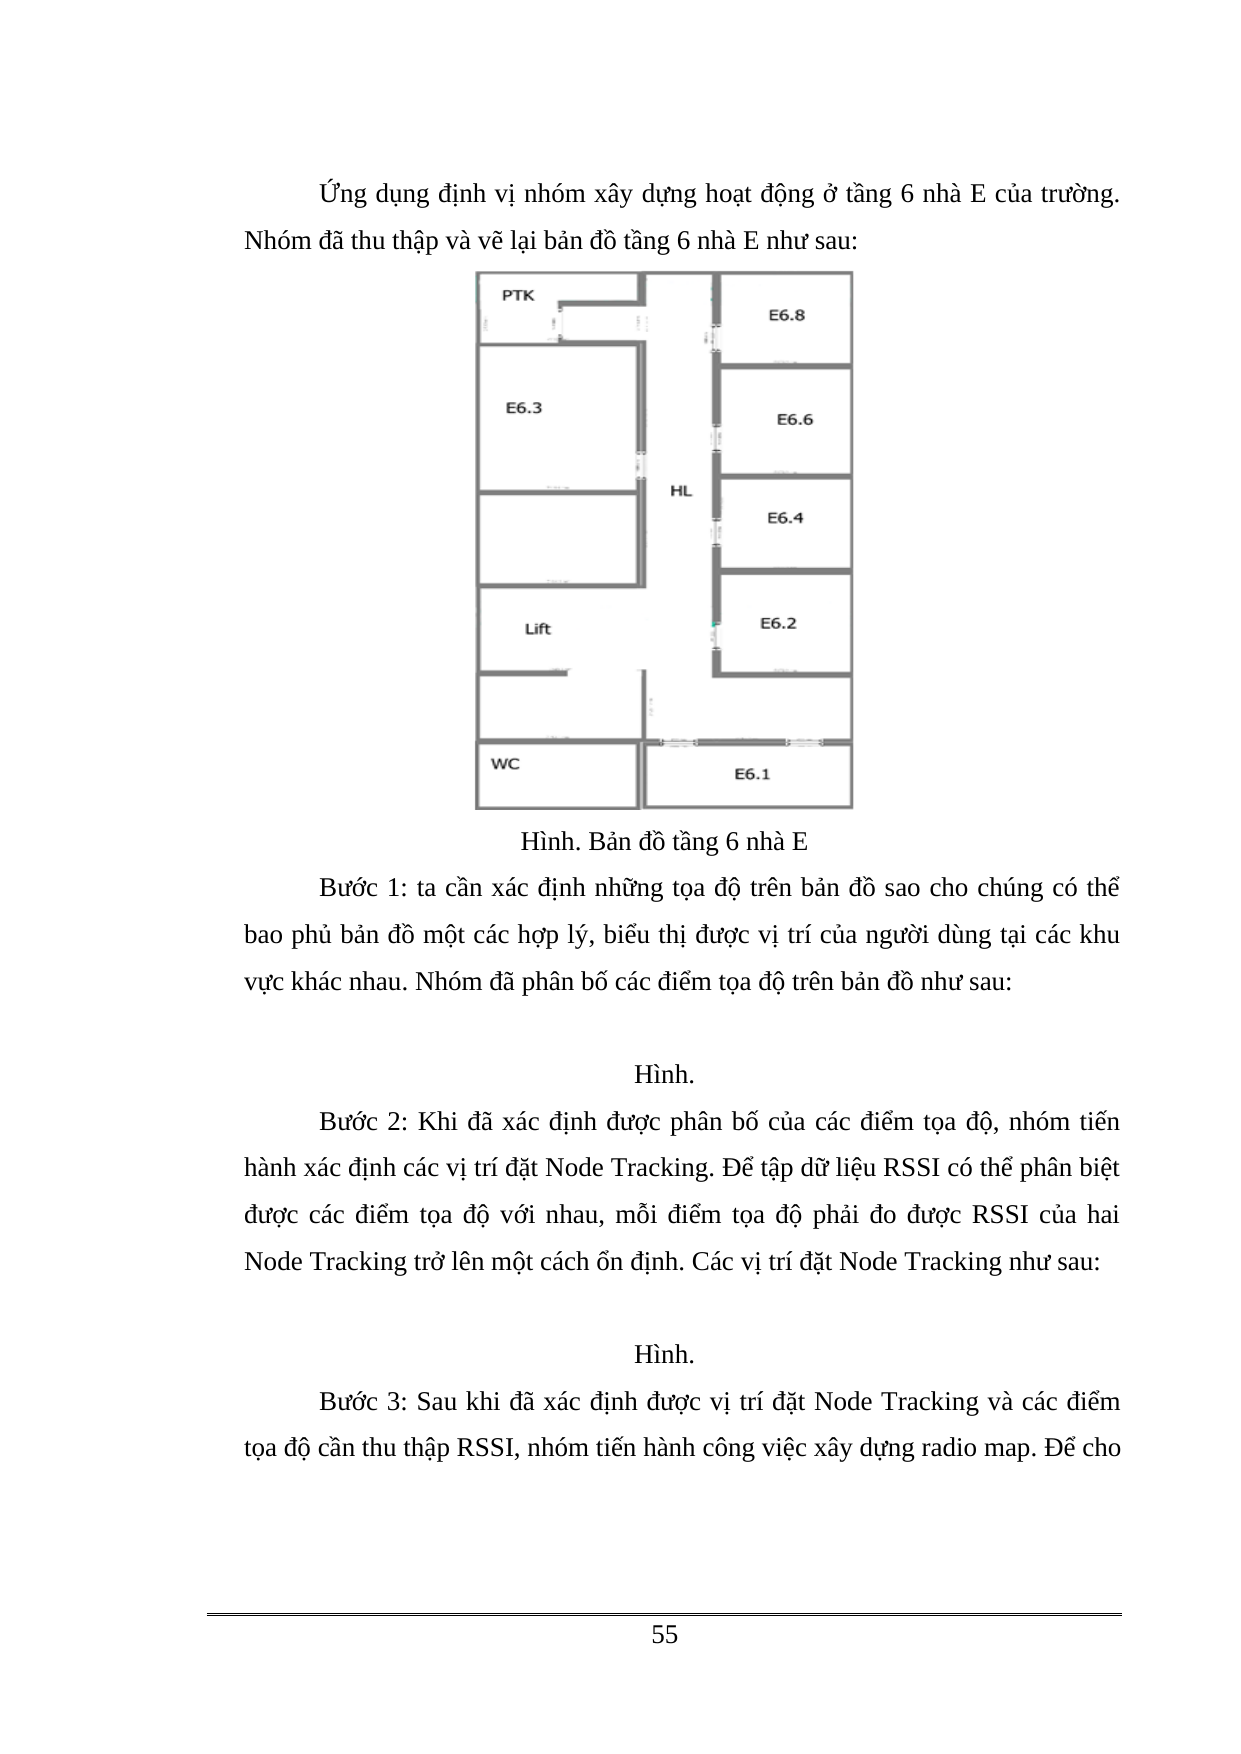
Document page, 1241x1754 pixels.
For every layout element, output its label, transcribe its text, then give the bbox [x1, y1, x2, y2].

picture [474, 270, 855, 810]
text Hình. [207, 1058, 1122, 1089]
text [244, 1385, 1122, 1463]
text Hình. Bản đồ tầng 6 nhà E [207, 825, 1122, 856]
text Hình. [207, 1338, 1122, 1369]
text Ứng dụng định vị nhóm xây dựng hoạt động ở tầng 6 nhà E của trường. Nhóm đã thu thập và vẽ lại bản đồ tầng 6 nhà E như sau: [244, 177, 1122, 255]
text Bước 2: Khi đã xác định được phân bố của các điểm tọa độ, nhóm tiến hành xác định các vị trí đặt Node Tracking. Để tập dữ liệu RSSI có thể phân biệt được các điểm tọa độ với nhau, mỗi điểm tọa độ phải đo được RSSI của hai Node Tracking trở lên một cách ổn định. Các vị trí đặt Node Tracking như sau: [244, 1105, 1122, 1276]
text Bước 1: ta cần xác định những tọa độ trên bản đồ sao cho chúng có thể bao phủ bản đồ một các hợp lý, biểu thị được vị trí của người dùng tại các khu vực khác nhau. Nhóm đã phân bố các điểm tọa độ trên bản đồ như sau: [244, 871, 1122, 996]
